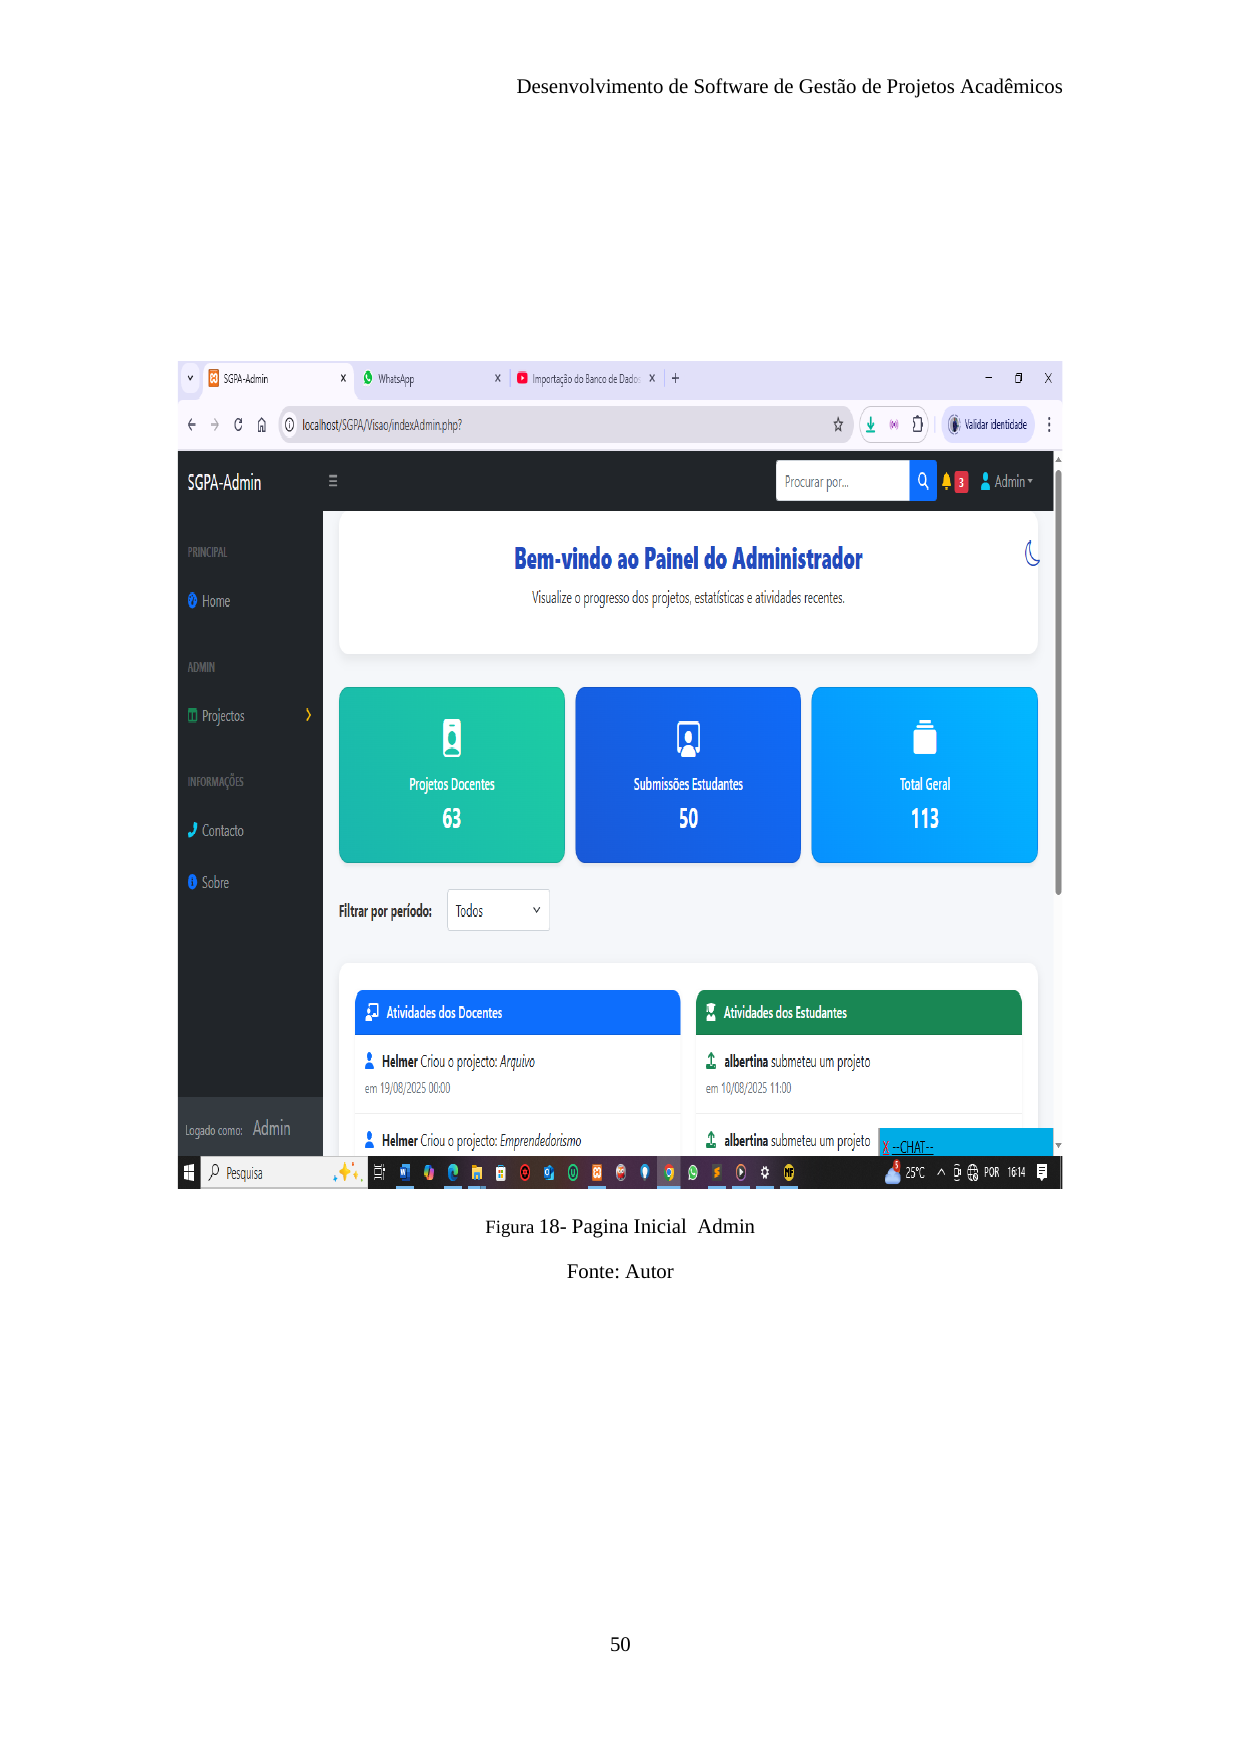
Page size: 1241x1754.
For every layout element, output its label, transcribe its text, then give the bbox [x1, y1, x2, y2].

text Fonte: Autor [177, 1259, 1063, 1283]
text Figura 18- Pagina Inicial Admin [177, 1214, 1063, 1238]
picture [177, 361, 1063, 1189]
